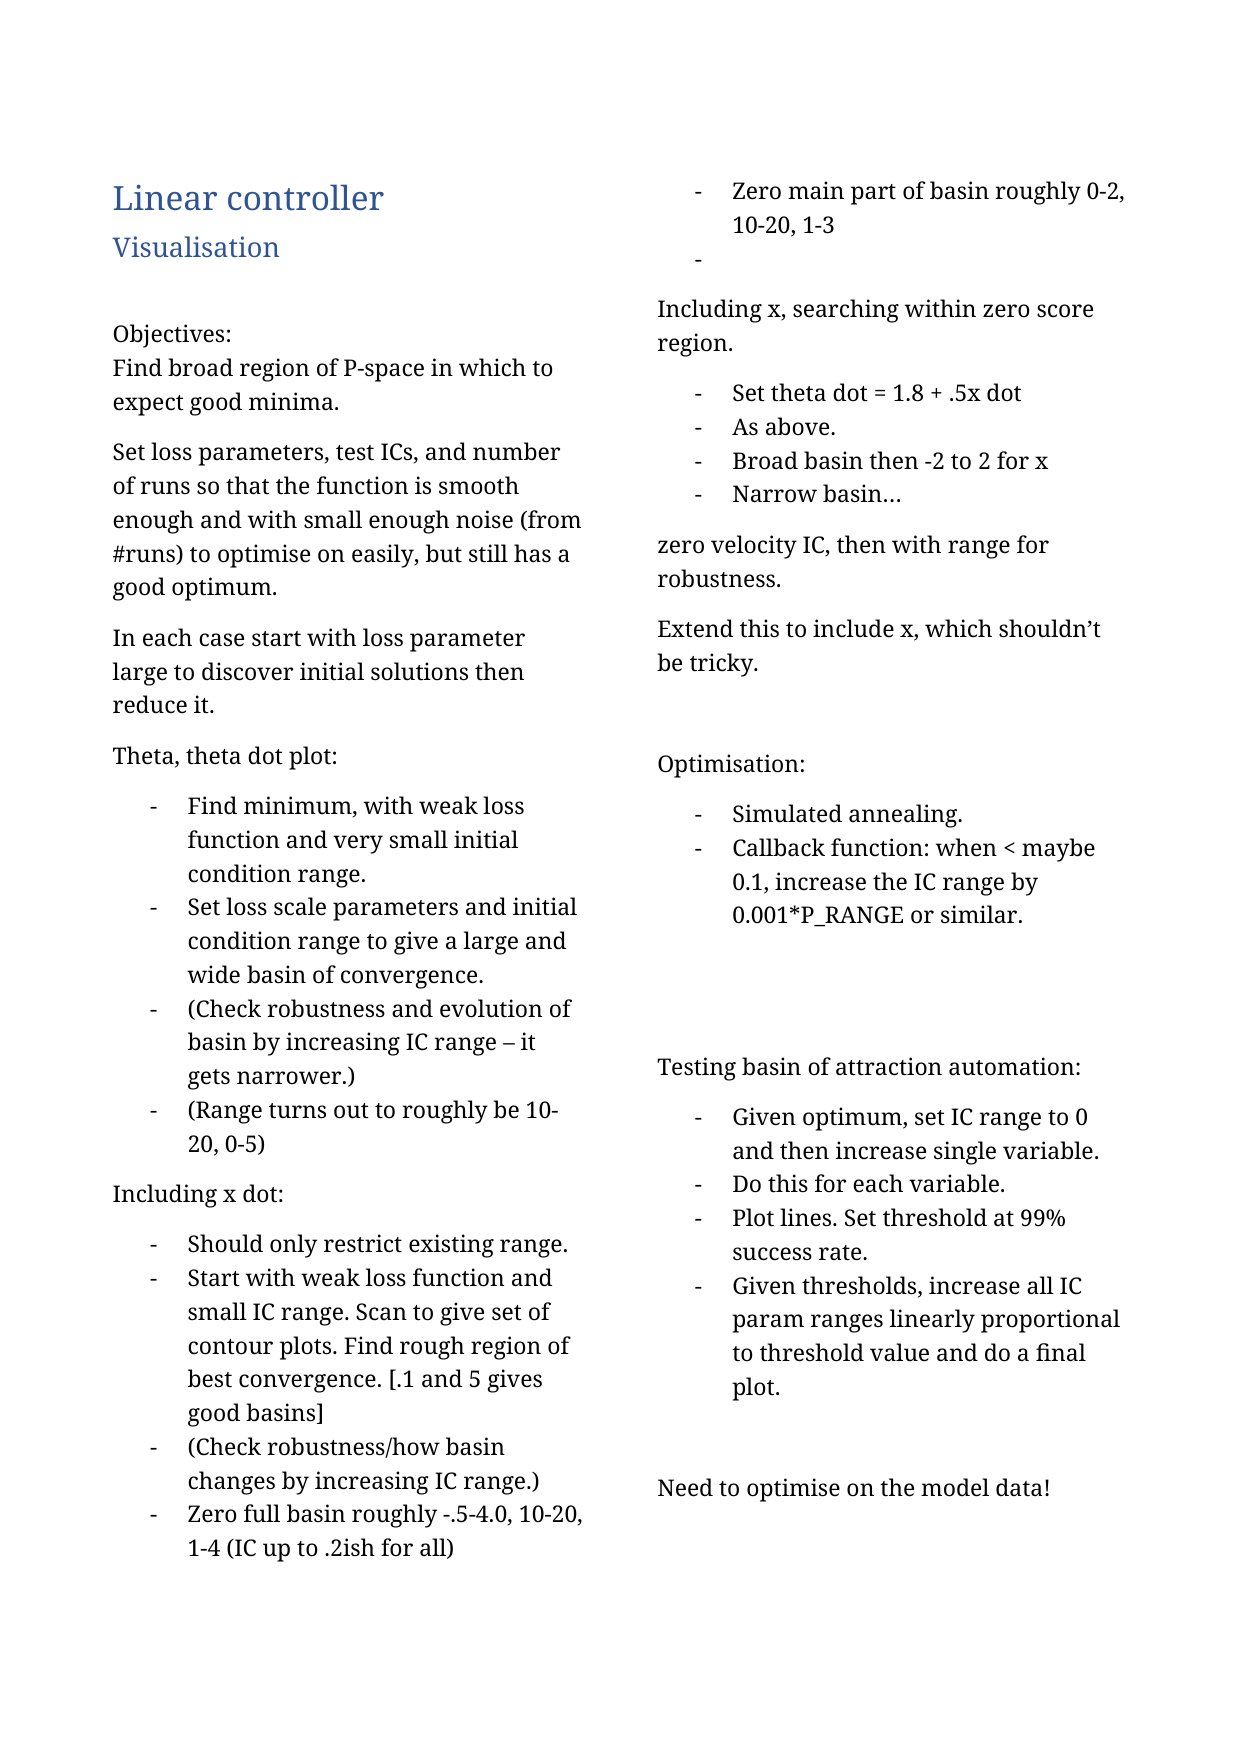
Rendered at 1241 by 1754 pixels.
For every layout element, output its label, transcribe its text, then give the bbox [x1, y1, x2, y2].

list Simulated annealing. [694, 798, 1128, 829]
text zero velocity IC, then with range for robustness. [657, 529, 1128, 594]
list Narrow basin… [694, 478, 1128, 509]
subtitle Visualisation [112, 228, 583, 265]
list Given thresholds, increase all IC param ranges linearly proportional to threshold value and do a final plot. [694, 1269, 1128, 1402]
list Do this for each variable. [694, 1168, 1128, 1199]
list Callback function: when < maybe 0.1, increase the IC range by 0.001*P_RANGE or similar. [694, 832, 1128, 930]
text Objectives: Find broad region of P-space in which to expect good minima. [112, 318, 583, 417]
list Zero main part of basin roughly 0-2, 10-20, 1-3 [694, 175, 1128, 240]
text Set loss parameters, test ICs, and number of runs so that the function is smooth enough and with small enough noise (from #runs) to optimise on easily, but still has a good optimum. [112, 436, 583, 602]
list Find minimum, with weak loss function and very small initial condition range. [150, 790, 583, 889]
text Theta, theta dot plot: [112, 739, 583, 771]
text Extend this to include x, which shouldn’t be tricky. [657, 613, 1128, 678]
list Start with weak loss function and small IC range. Scan to give set of contour plots. Find rough region of best convergence. [.1 and 5 gives good basins] [150, 1262, 583, 1428]
text Need to optimise on the model data! [657, 1472, 1128, 1503]
list (Check robustness/how basin changes by increasing IC range.) [150, 1431, 583, 1496]
list Given optimum, set IC range to 0 and then increase single variable. [694, 1101, 1128, 1166]
list (Check robustness and evolution of basin by increasing IC range – it gets narrower.) [150, 992, 583, 1091]
text Including x dot: [112, 1178, 583, 1209]
subtitle Linear controller [112, 175, 583, 220]
list (Range turns out to roughly be 10-20, 0-5) [150, 1094, 583, 1159]
list Broad basin then -2 to 2 for x [694, 444, 1128, 476]
text In each case start with loss parameter large to discover initial solutions then reduce it. [112, 622, 583, 720]
list Set loss scale parameters and initial condition range to give a large and wide basin of convergence. [150, 891, 583, 990]
list Zero full basin roughly -.5-4.0, 10-20, 1-4 (IC up to .2ish for all) [150, 1498, 583, 1563]
text Including x, searching within zero score region. [657, 293, 1128, 358]
list Plot lines. Set threshold at 99% success rate. [694, 1202, 1128, 1267]
list As above. [694, 411, 1128, 442]
list Set theta dot = 1.8 + .5x dot [694, 377, 1128, 408]
list Should only restrict existing range. [150, 1228, 583, 1259]
text Optimisation: [657, 747, 1128, 779]
text Testing basin of attraction automation: [657, 1050, 1128, 1082]
